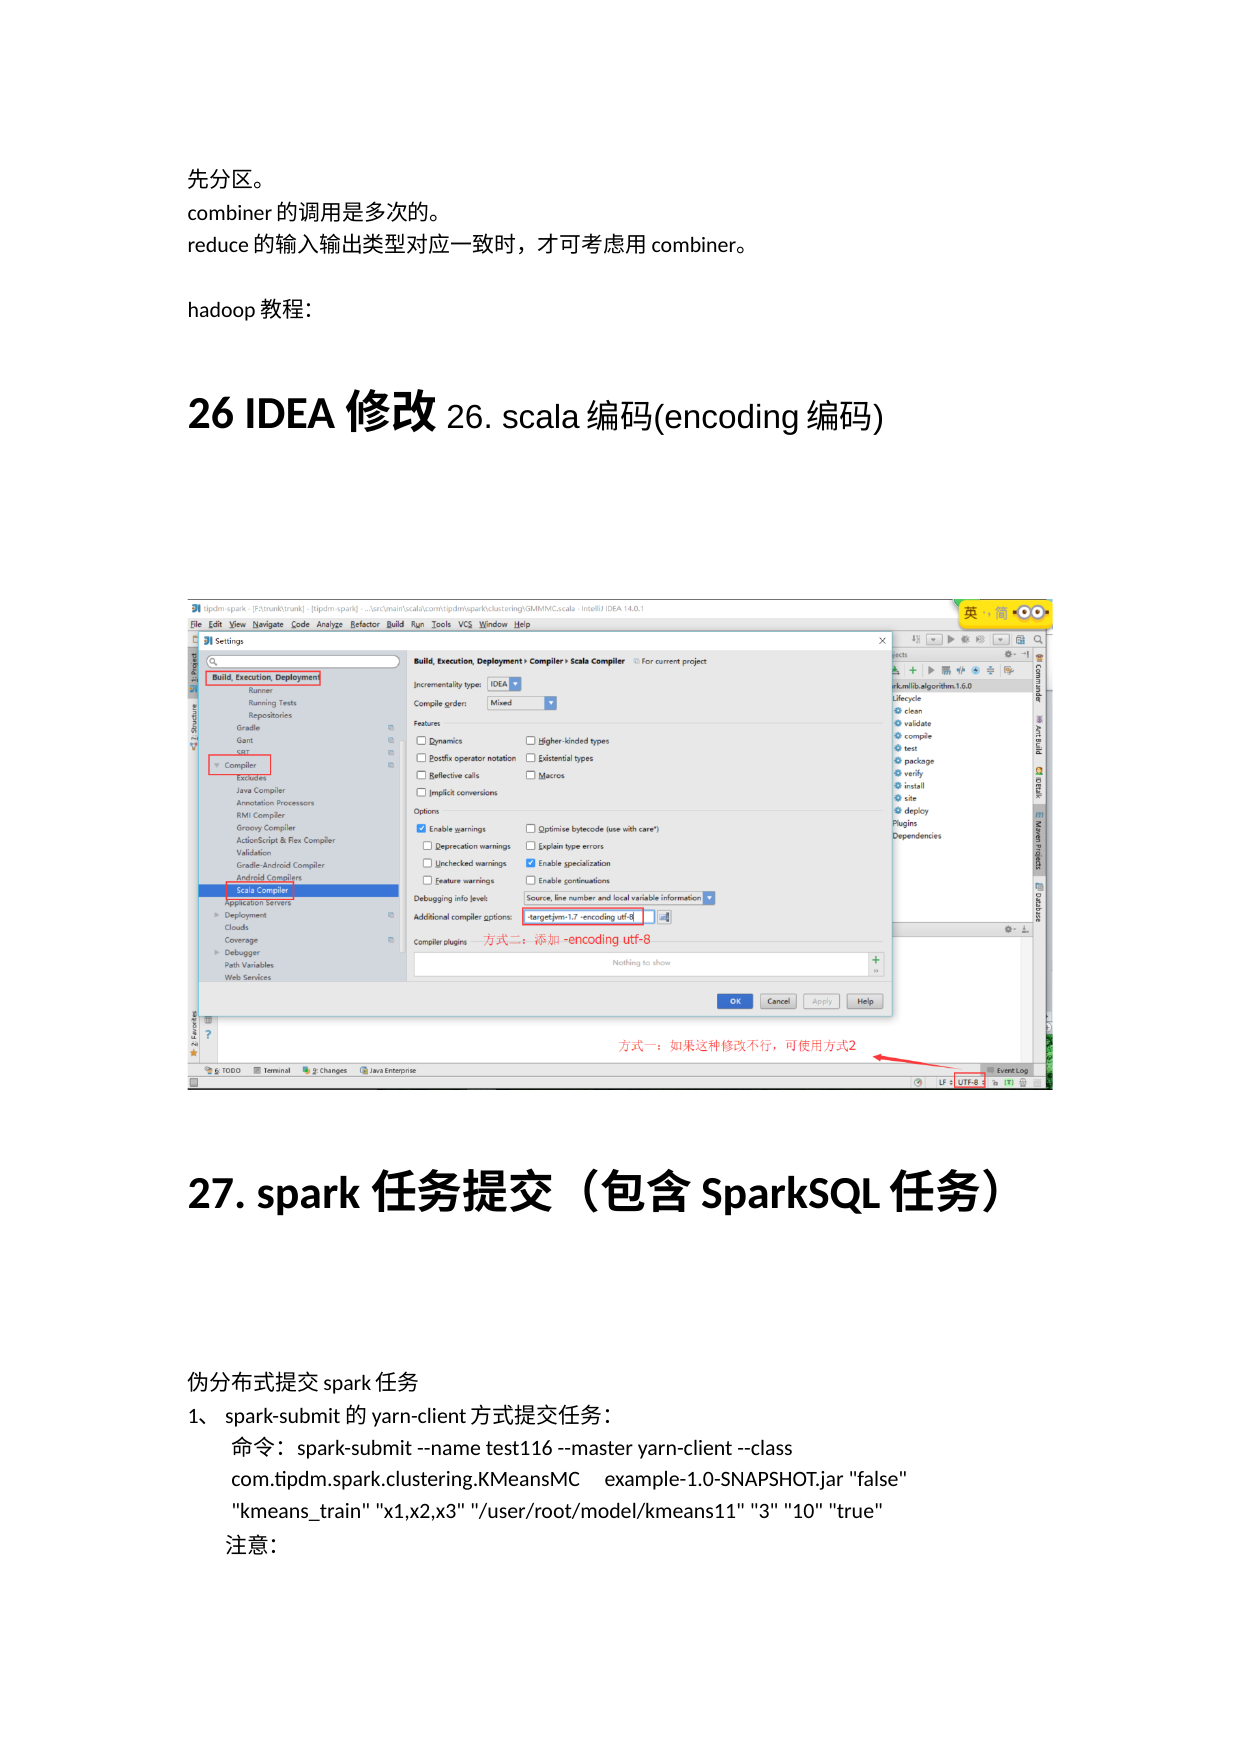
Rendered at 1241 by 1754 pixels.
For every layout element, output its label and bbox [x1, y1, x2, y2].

picture [187, 599, 1053, 1090]
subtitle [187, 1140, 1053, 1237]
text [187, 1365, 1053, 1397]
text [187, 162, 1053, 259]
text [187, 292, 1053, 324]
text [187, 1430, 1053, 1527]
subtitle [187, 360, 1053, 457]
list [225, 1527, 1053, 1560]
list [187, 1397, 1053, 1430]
